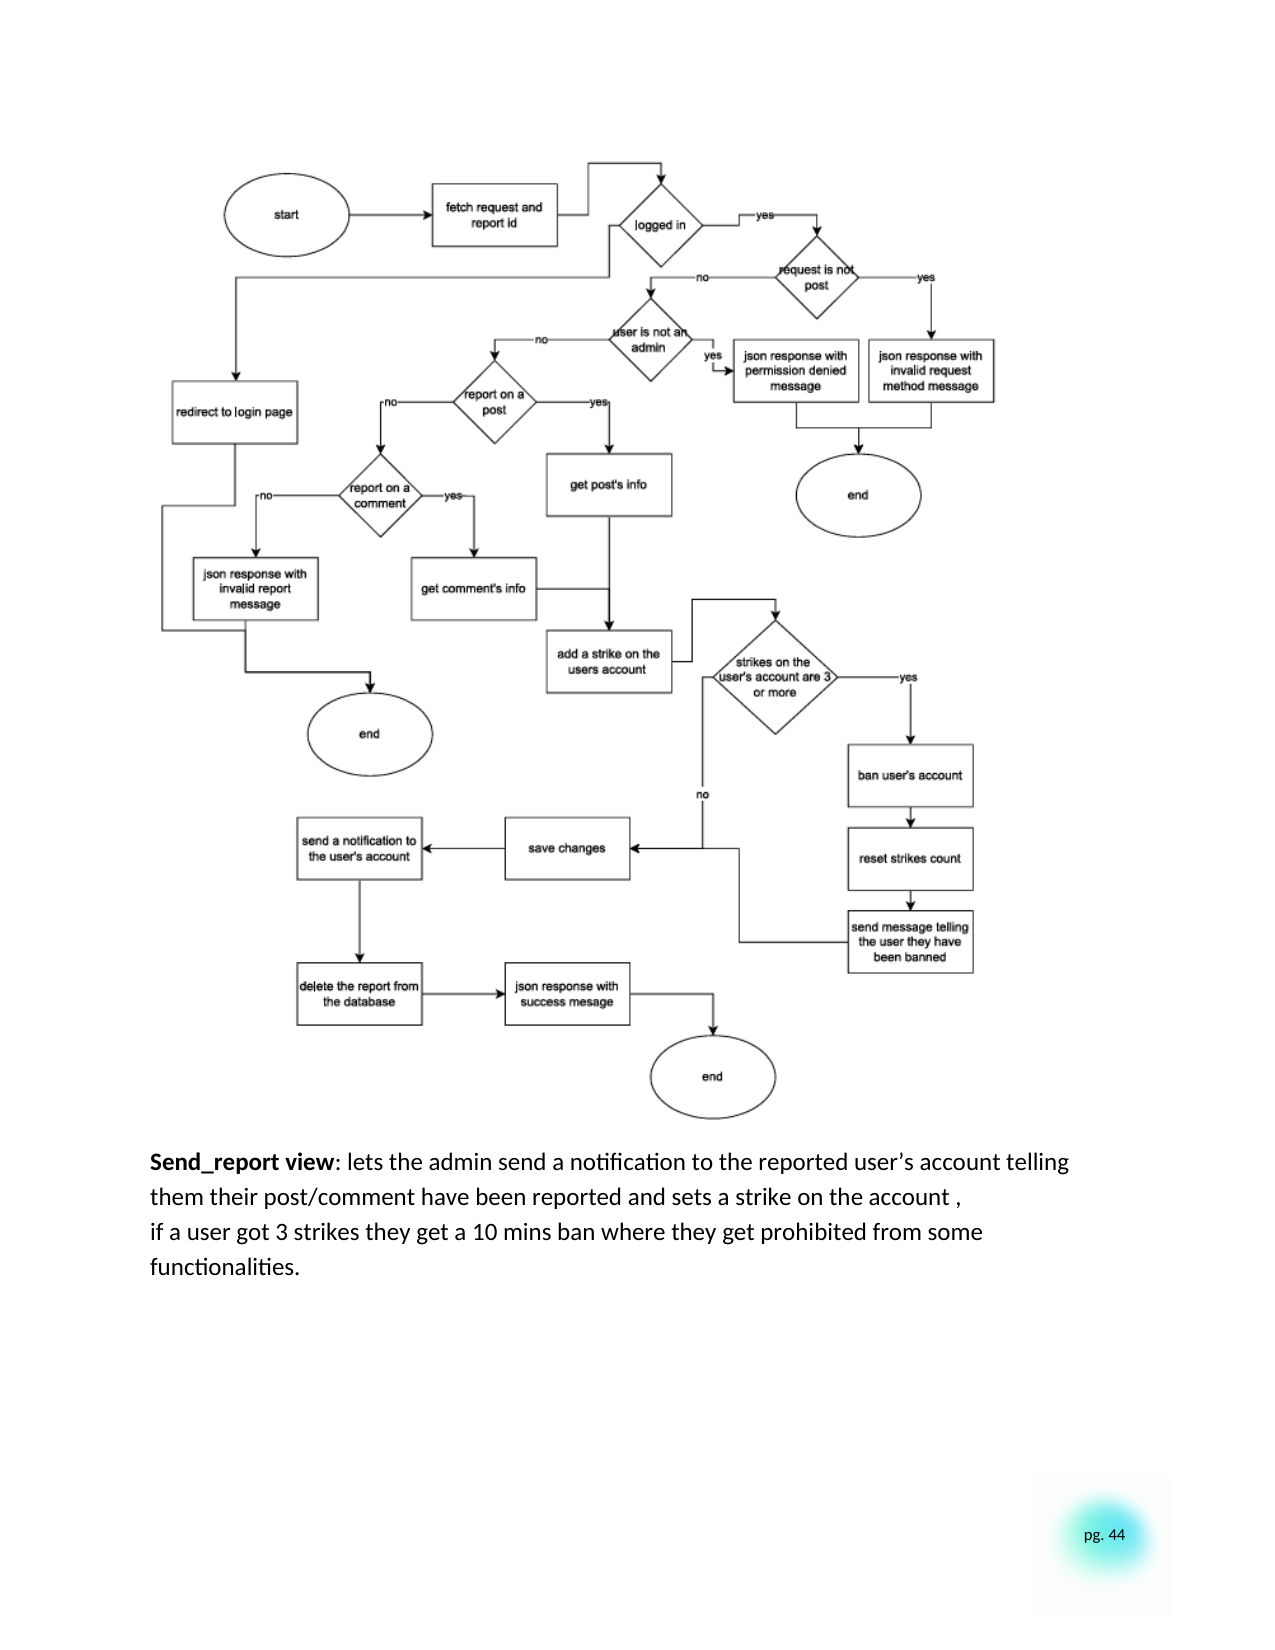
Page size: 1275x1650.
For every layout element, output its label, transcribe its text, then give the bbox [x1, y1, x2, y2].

text Send_report view: lets the admin send a notification to the reported user’s account telling them their post/comment have been reported and sets a strike on the account , if a user got 3 strikes they get a 10 mins ban where they get prohibited from some functionalities. [150, 1146, 1125, 1282]
picture [150, 150, 1021, 1125]
picture [1032, 1477, 1172, 1618]
